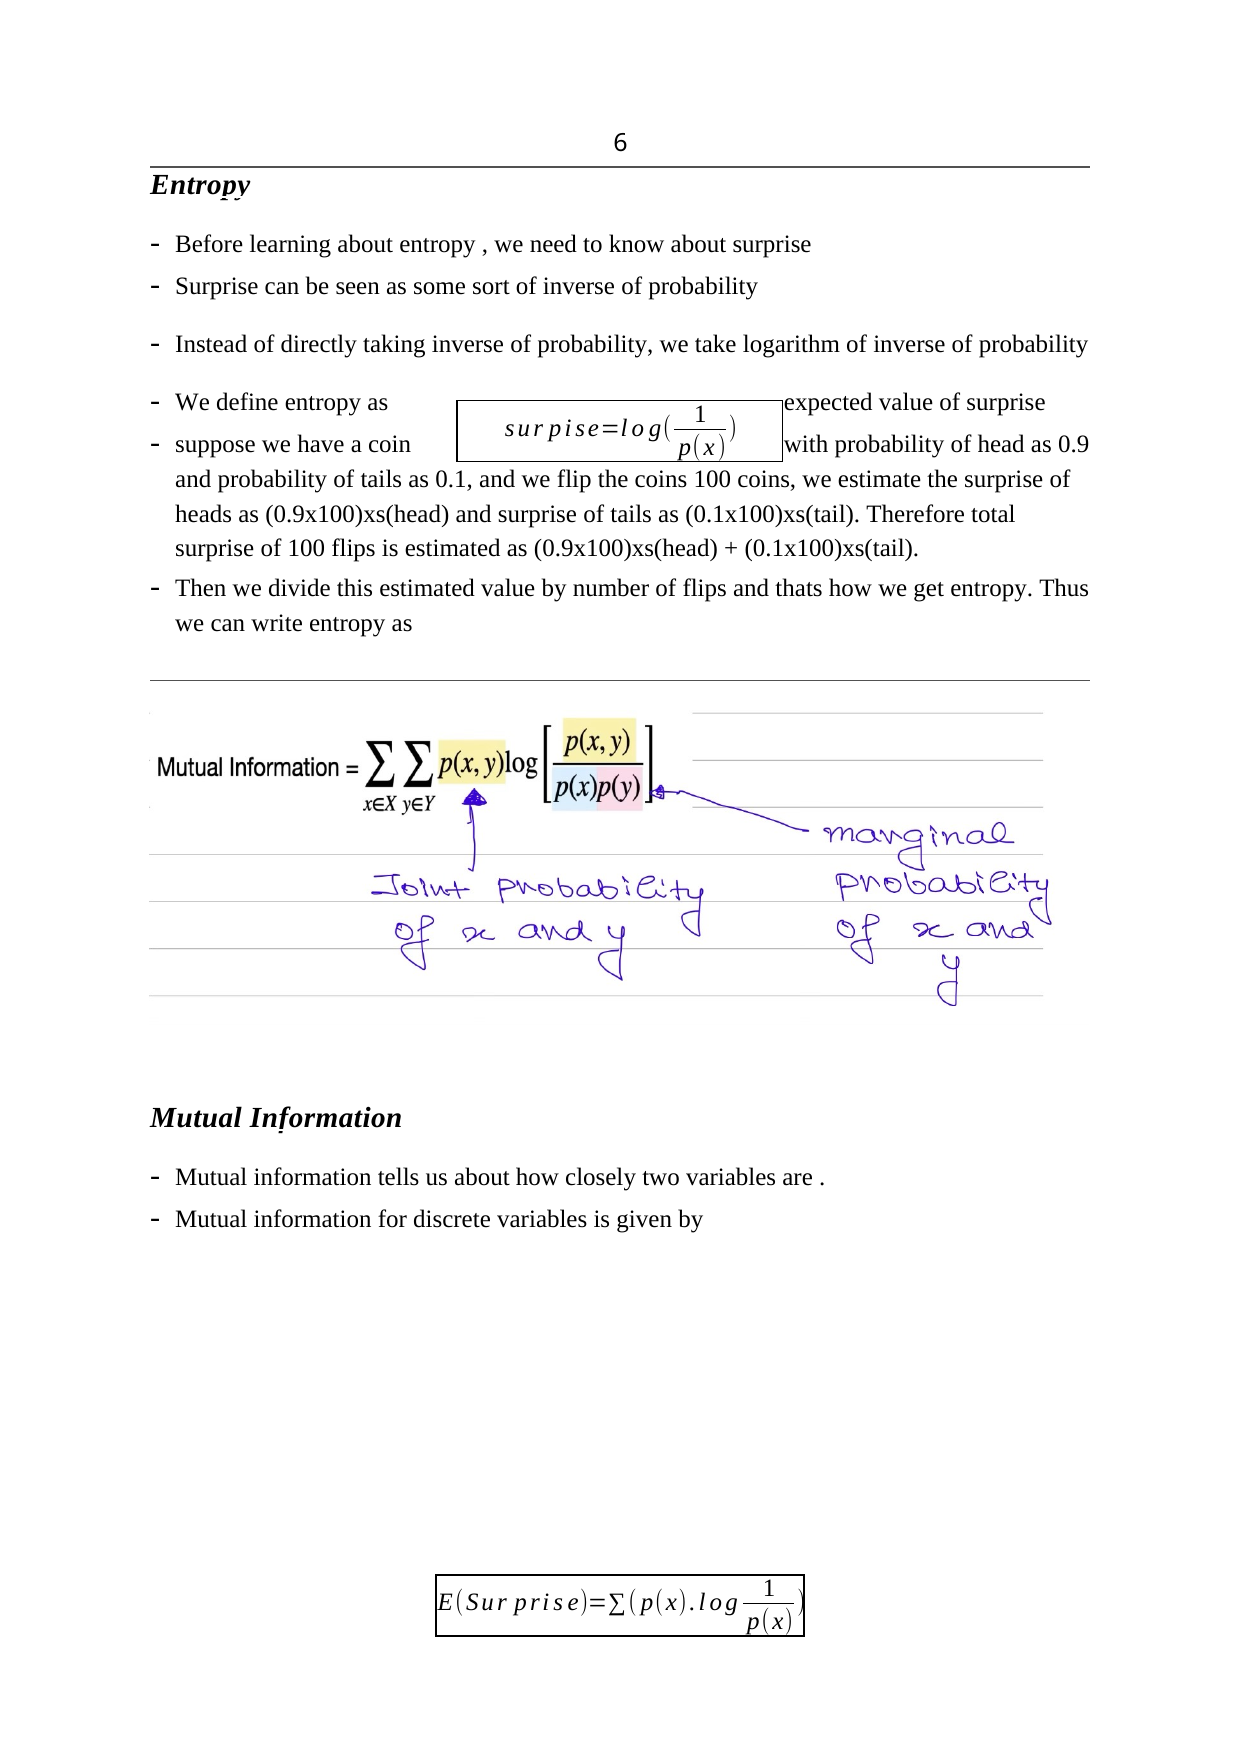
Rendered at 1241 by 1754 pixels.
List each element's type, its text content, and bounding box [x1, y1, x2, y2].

list suppose we have a coin with probability of head as 0.9 and probability of tails as 0.1, and we flip the coins 100 coins, we estimate the surprise of heads as (0.9x100)xs(head) and surprise of tails as (0.1x100)xs(tail). Therefore total surprise of 100 flips is estimated as (0.9x100)xs(head) + (0.1x100)xs(tail). [150, 457, 1090, 595]
list Mutual information for discrete variables is given by [150, 1092, 1090, 1180]
text Mutual Information [150, 731, 1090, 765]
list Then we divide this estimated value by number of flips and thats how we get entropy. Thus we can write entropy as [150, 618, 1090, 687]
list Before learning about entropy , we need to know about surprise [150, 224, 1090, 259]
picture [148, 777, 1090, 1092]
list Instead of directly taking inverse of probability, we take logarithm of inverse of probability [150, 341, 1090, 376]
list We define entropy as expected value of surprise [150, 399, 1090, 434]
list Surprise can be seen as some sort of inverse of probability [150, 283, 1090, 317]
text Entropy [150, 168, 1090, 201]
